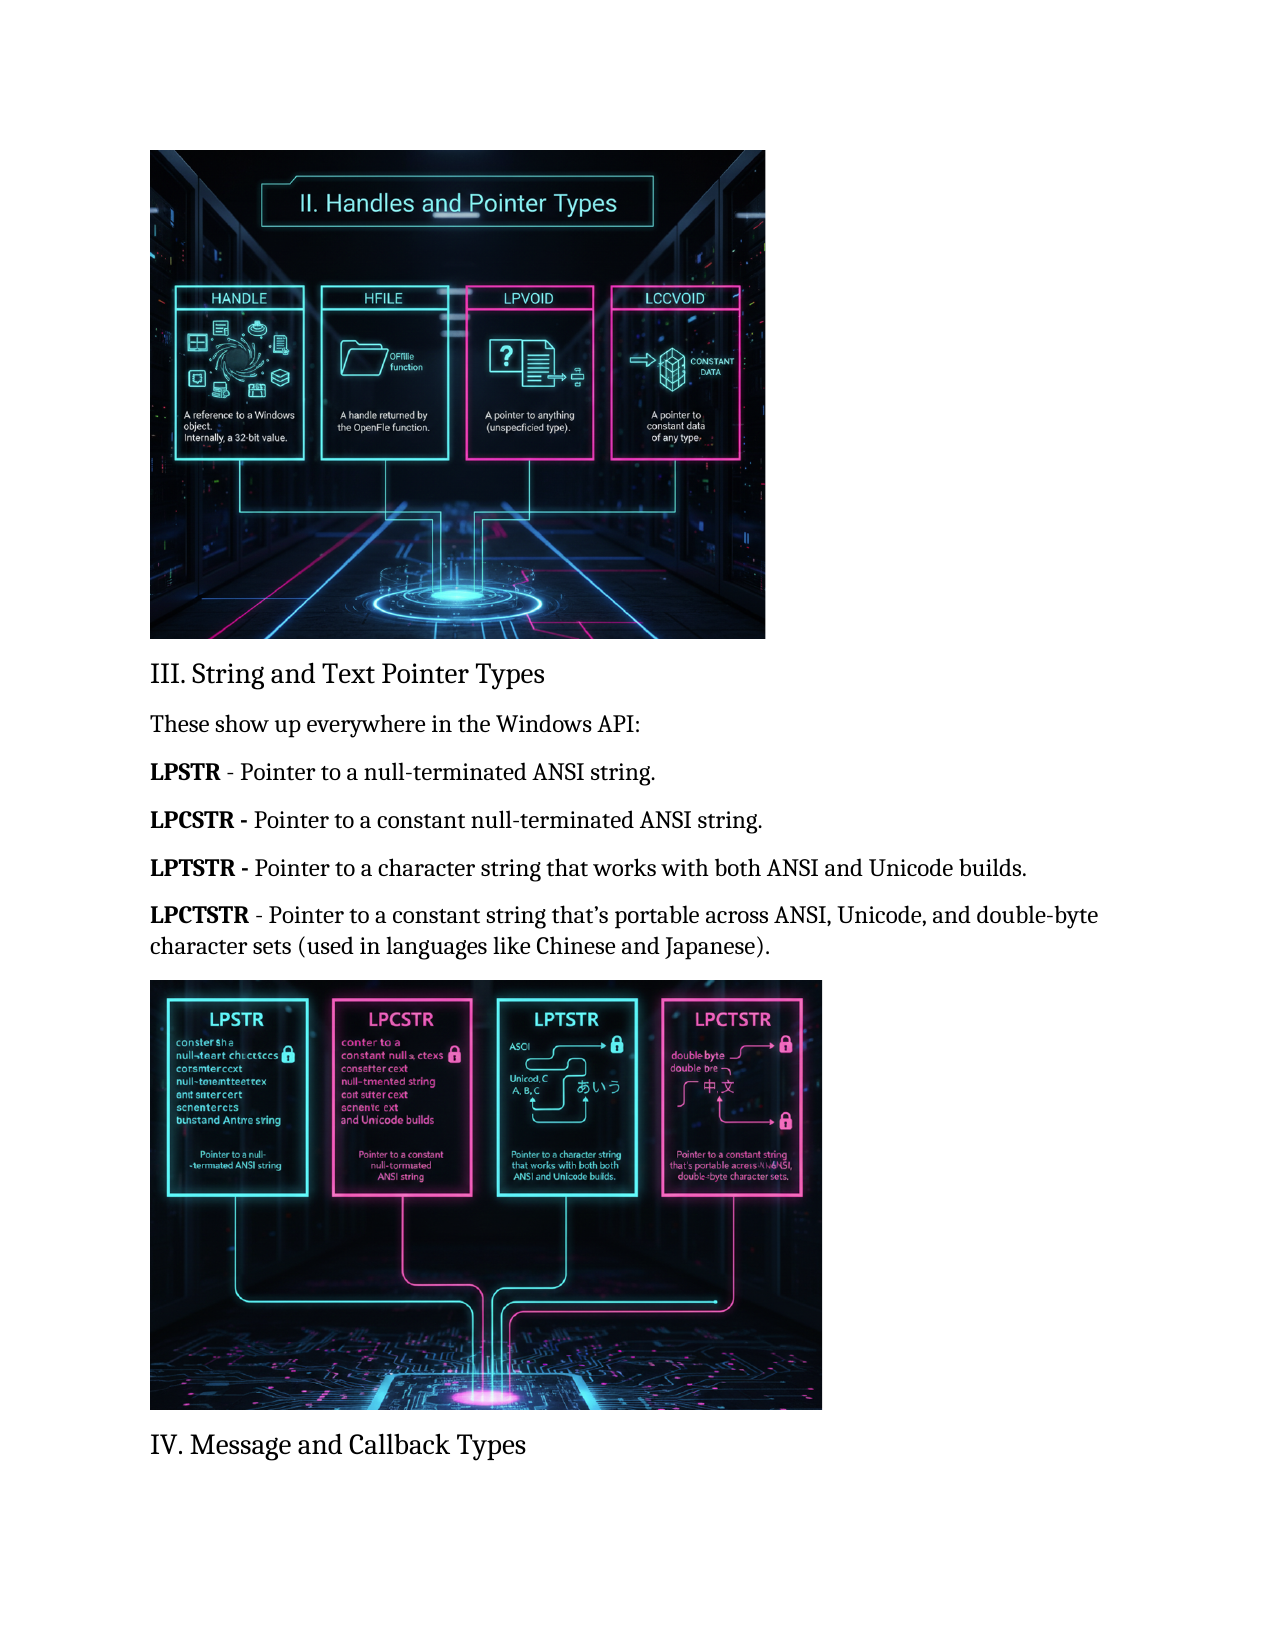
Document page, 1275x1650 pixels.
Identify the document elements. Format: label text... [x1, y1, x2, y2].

picture [150, 150, 766, 639]
text LPSTR - Pointer to a null-terminated ANSI string. [150, 758, 1125, 787]
text LPCTSTR - Pointer to a constant string that’s portable across ANSI, Unicode, and double-byte character sets (used in languages like Chinese and Japanese). [150, 901, 1125, 961]
text LPCSTR - Pointer to a constant null-terminated ANSI string. [150, 806, 1125, 834]
text These show up everywhere in the Windows API: [150, 710, 1125, 739]
text III. String and Text Pointer Types [150, 657, 1125, 691]
text LPTSTR - Pointer to a character string that works with both ANSI and Unicode builds. [150, 853, 1125, 882]
picture [150, 980, 823, 1410]
text IV. Message and Callback Types [150, 1428, 1125, 1462]
